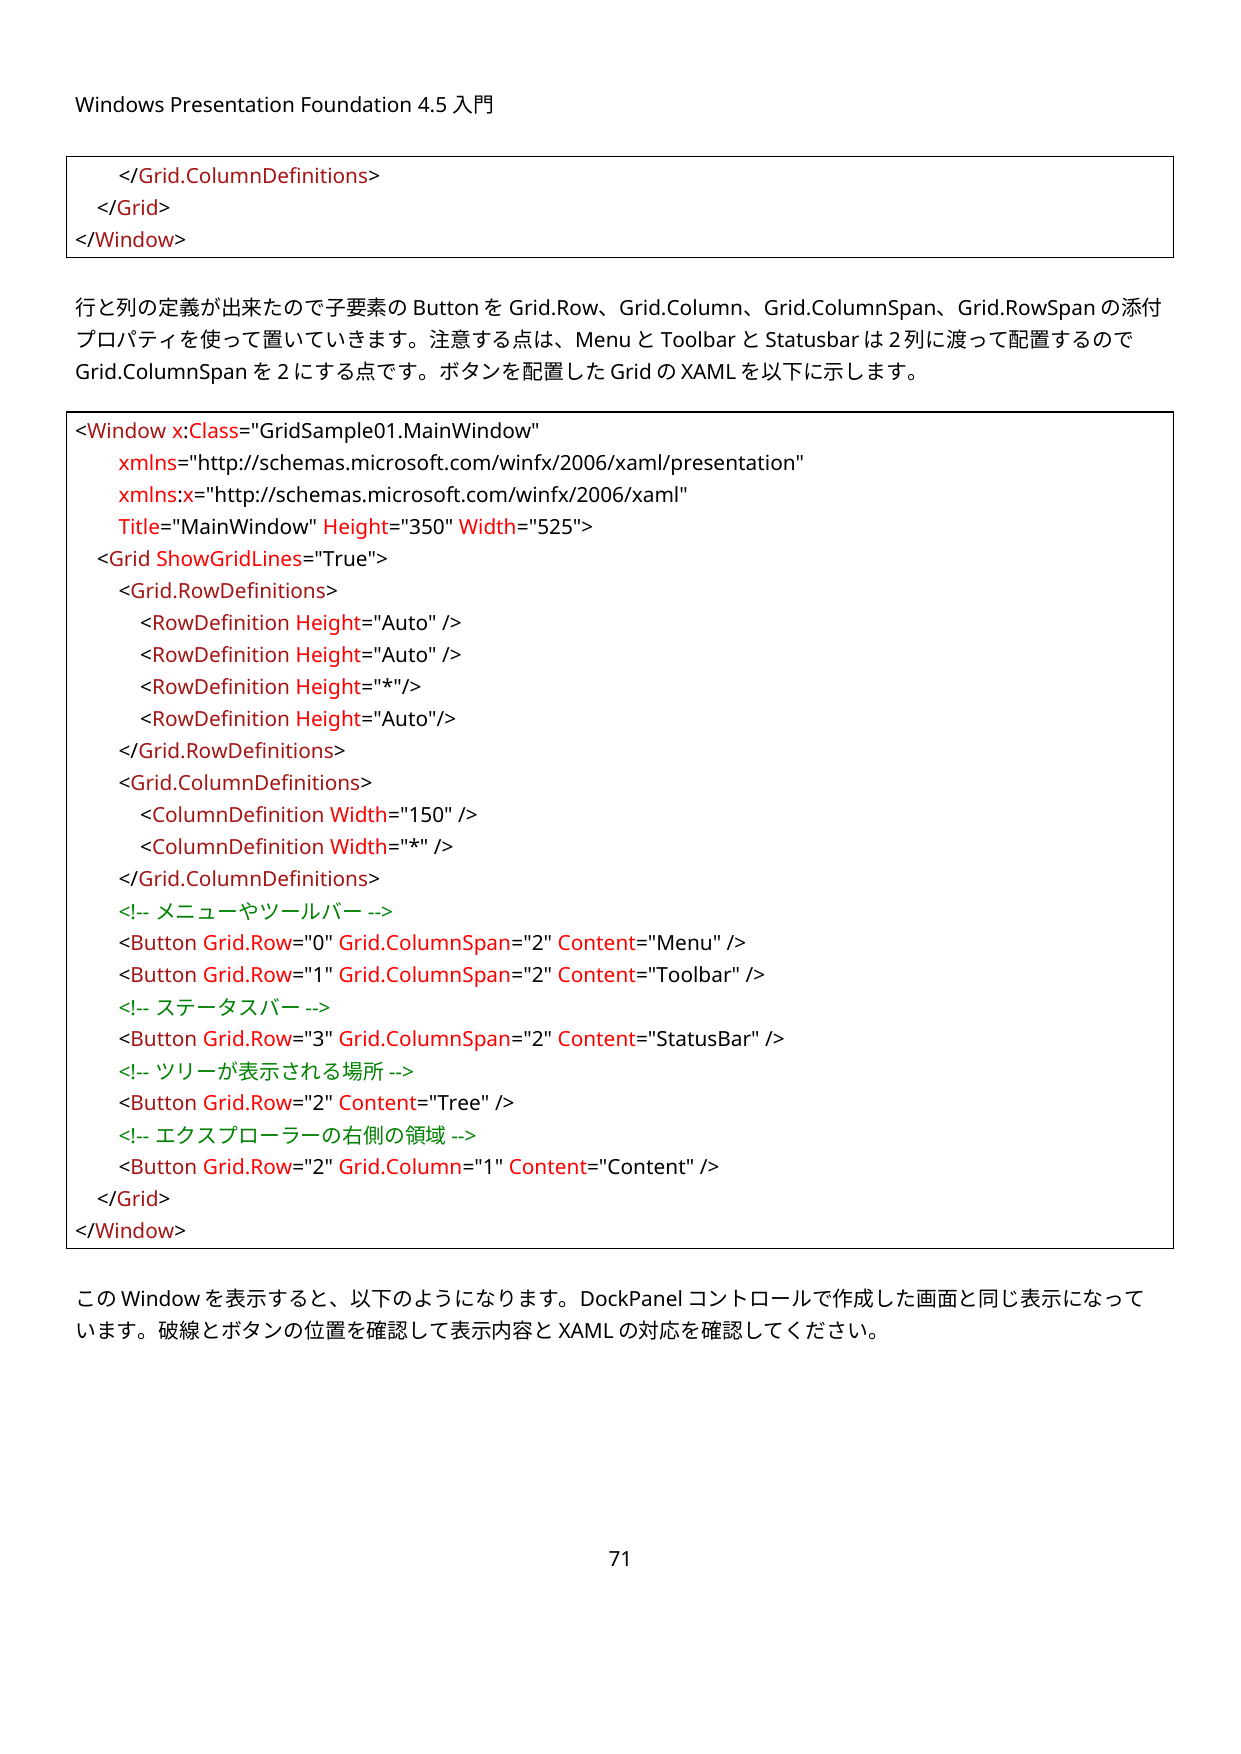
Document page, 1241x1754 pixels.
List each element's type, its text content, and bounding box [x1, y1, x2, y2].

text 行と列の定義が出来たので子要素のButtonをGrid.Row、Grid.Column、Grid.ColumnSpan、Grid.RowSpanの添付プロパティを使って置いていきます。注意する点は、MenuとToolbarとStatusbarは2列に渡って配置するのでGrid.ColumnSpanを2にする点です。ボタンを配置したGridのXAMLを以下に示します。 [75, 290, 1165, 386]
text <Button Grid.Row="1" Grid.ColumnSpan="2" Content="Toolbar" /> [75, 958, 1165, 990]
text </Window> [67, 220, 1173, 257]
text </Grid> [75, 1182, 1165, 1211]
text <Window x:Class="GridSample01.MainWindow" [67, 413, 1173, 446]
text </Grid> [75, 191, 1165, 220]
text <ColumnDefinition Width="*" /> [75, 830, 1165, 862]
text <Button Grid.Row="3" Grid.ColumnSpan="2" Content="StatusBar" /> [75, 1022, 1165, 1054]
text <!-- エクスプローラーの右側の領域 --> [75, 1118, 1165, 1150]
text <RowDefinition Height="*"/> [75, 670, 1165, 702]
text <!-- メニューやツールバー --> [75, 894, 1165, 926]
text <!-- ツリーが表示される場所 --> [75, 1054, 1165, 1086]
text <!-- ステータスバー --> [75, 990, 1165, 1022]
text <RowDefinition Height="Auto" /> [75, 606, 1165, 638]
text <Grid.RowDefinitions> [75, 574, 1165, 606]
text <Grid.ColumnDefinitions> [75, 766, 1165, 798]
text <Button Grid.Row="2" Content="Tree" /> [75, 1086, 1165, 1118]
text <RowDefinition Height="Auto" /> [75, 638, 1165, 670]
text Title="MainWindow" Height="350" Width="525"> [75, 510, 1165, 542]
text <Button Grid.Row="2" Grid.Column="1" Content="Content" /> [75, 1150, 1165, 1182]
text xmlns:x="http://schemas.microsoft.com/winfx/2006/xaml" [75, 478, 1165, 510]
text <Grid ShowGridLines="True"> [75, 542, 1165, 574]
text </Window> [67, 1211, 1173, 1248]
text </Grid.ColumnDefinitions> [67, 157, 1173, 191]
text </Grid.RowDefinitions> [75, 734, 1165, 766]
text </Grid.ColumnDefinitions> [75, 862, 1165, 894]
text <RowDefinition Height="Auto"/> [75, 702, 1165, 734]
text このWindowを表示すると、以下のようになります。DockPanelコントロールで作成した画面と同じ表示になっています。破線とボタンの位置を確認して表示内容とXAMLの対応を確認してください。 [75, 1281, 1165, 1345]
text <ColumnDefinition Width="150" /> [75, 798, 1165, 830]
text <Button Grid.Row="0" Grid.ColumnSpan="2" Content="Menu" /> [75, 926, 1165, 958]
text xmlns="http://schemas.microsoft.com/winfx/2006/xaml/presentation" [75, 446, 1165, 478]
